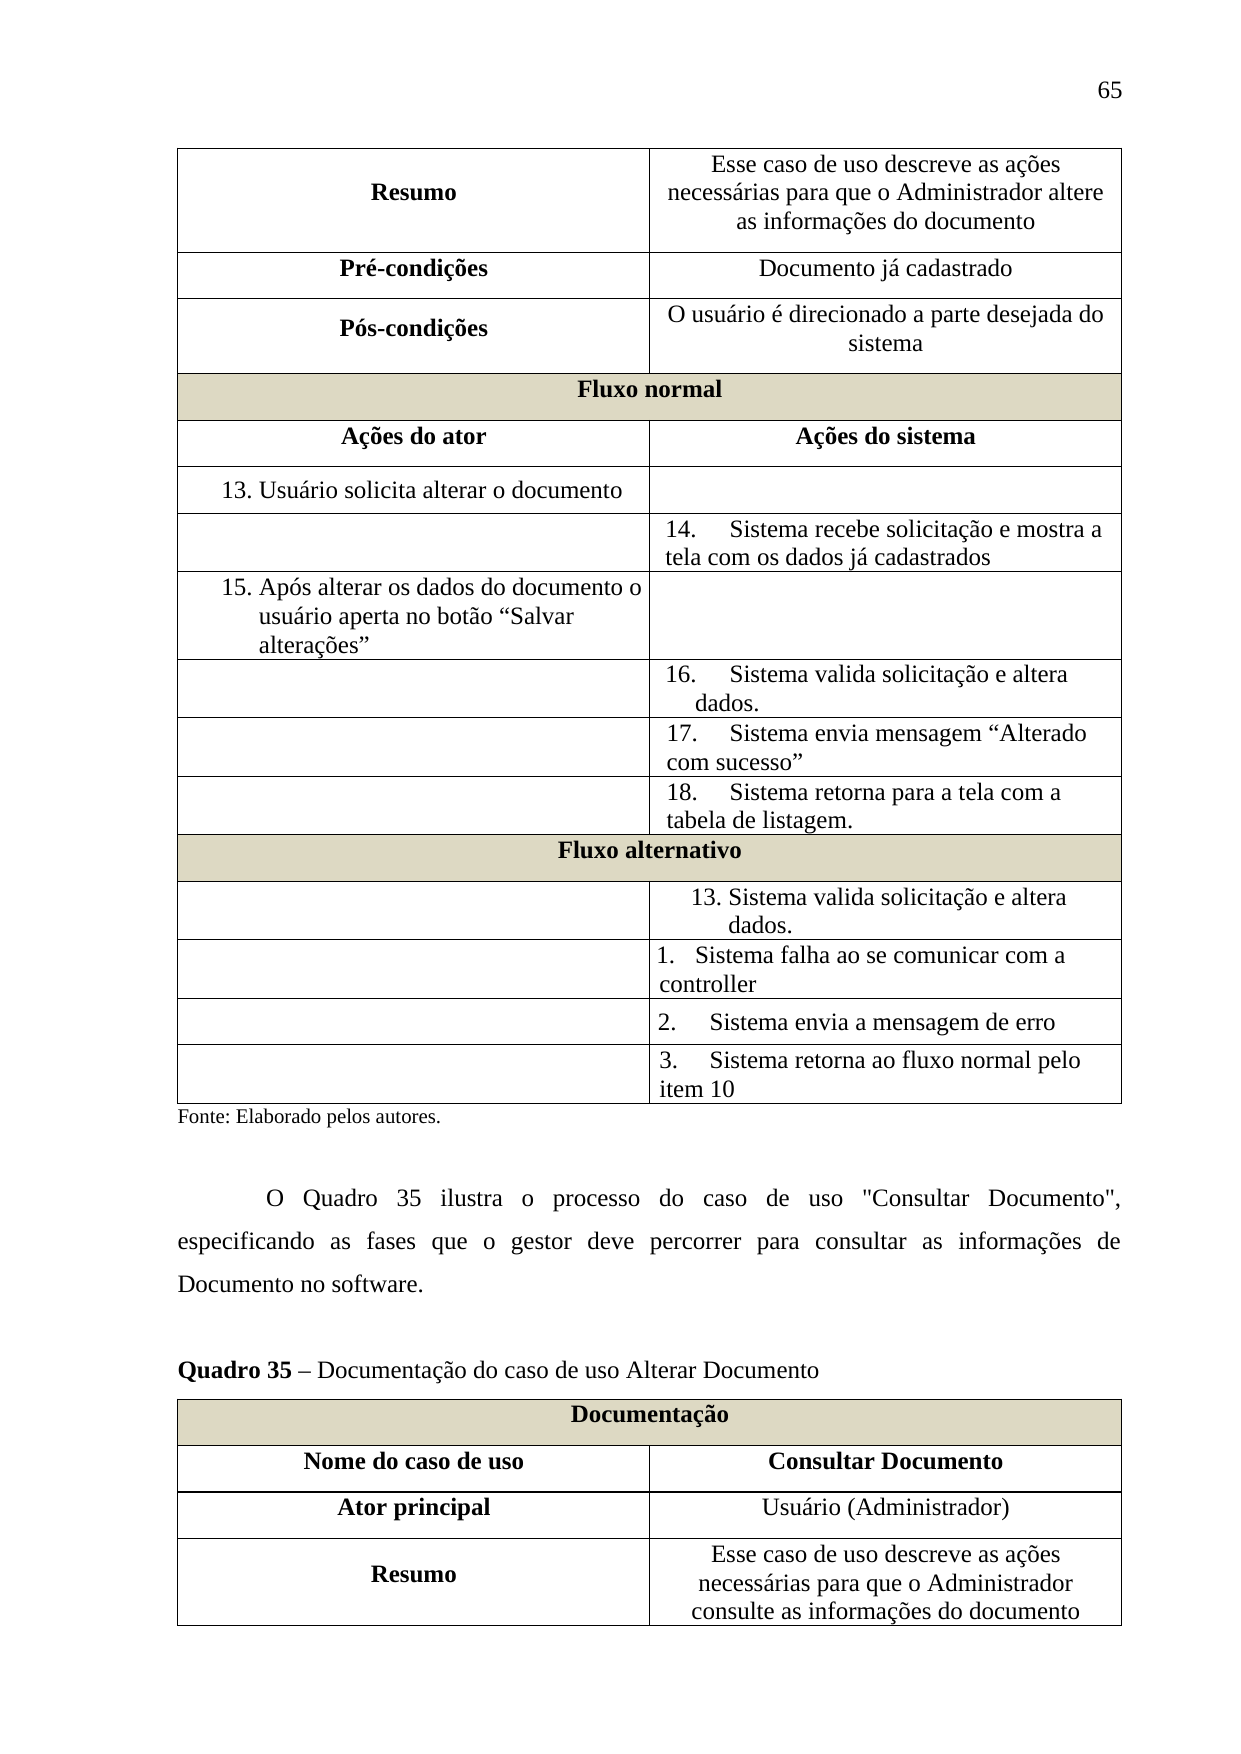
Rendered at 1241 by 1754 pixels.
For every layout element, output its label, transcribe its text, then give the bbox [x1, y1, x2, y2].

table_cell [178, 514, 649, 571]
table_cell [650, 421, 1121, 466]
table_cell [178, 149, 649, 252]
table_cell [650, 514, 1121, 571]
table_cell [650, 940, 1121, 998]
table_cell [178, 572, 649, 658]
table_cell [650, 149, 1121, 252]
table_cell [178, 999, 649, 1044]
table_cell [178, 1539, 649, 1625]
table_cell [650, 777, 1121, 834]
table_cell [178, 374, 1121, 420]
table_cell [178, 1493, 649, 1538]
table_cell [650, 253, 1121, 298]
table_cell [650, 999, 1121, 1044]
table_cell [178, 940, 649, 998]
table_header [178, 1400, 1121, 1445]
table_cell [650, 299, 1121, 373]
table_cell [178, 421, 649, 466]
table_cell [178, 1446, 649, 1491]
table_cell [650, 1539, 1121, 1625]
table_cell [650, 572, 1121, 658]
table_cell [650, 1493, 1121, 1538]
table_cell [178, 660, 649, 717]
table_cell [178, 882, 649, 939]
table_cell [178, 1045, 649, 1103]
text O Quadro 35 ilustra o processo do caso de uso "Consultar Documento", especificando as fases que o gestor deve percorrer para consultar as informações de Documento no software. [177, 1183, 1122, 1298]
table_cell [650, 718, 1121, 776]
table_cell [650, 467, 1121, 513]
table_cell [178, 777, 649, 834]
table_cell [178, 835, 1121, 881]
text Fonte: Elaborado pelos autores. [177, 1104, 1122, 1128]
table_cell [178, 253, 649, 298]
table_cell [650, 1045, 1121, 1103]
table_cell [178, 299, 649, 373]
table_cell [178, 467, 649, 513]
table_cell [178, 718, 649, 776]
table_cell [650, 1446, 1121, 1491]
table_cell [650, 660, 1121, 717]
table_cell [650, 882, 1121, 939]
